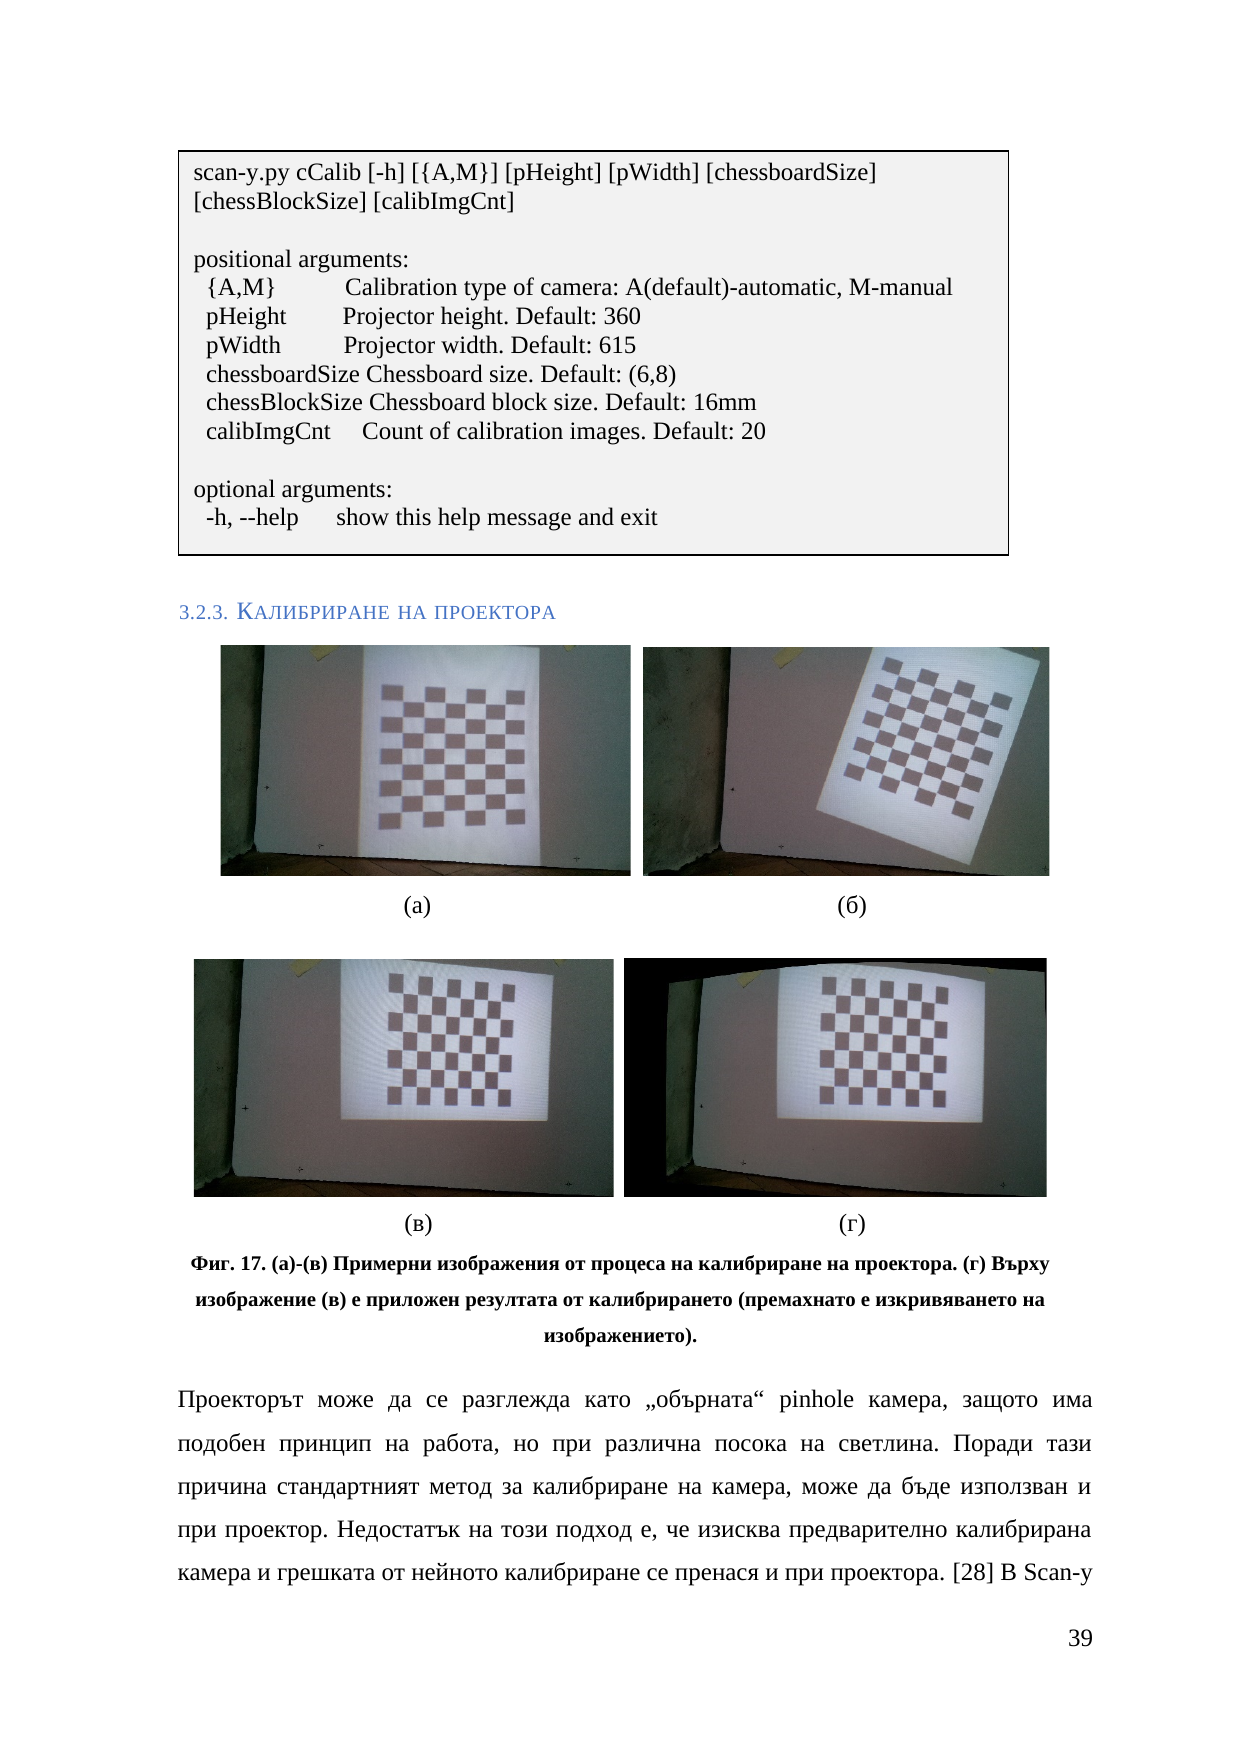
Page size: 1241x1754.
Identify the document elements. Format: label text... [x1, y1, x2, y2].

picture [643, 647, 1050, 876]
text (в) (г) [177, 1208, 1093, 1237]
text Фиг. 17. (а)-(в) Примерни изображения от процеса на калибриране на проектора. (г) Върху изображение (в) е приложен резултата от калибрирането (премахнато е изкривяването на изображението). [148, 1251, 1093, 1347]
picture [624, 958, 1047, 1197]
picture [193, 959, 614, 1197]
picture [220, 645, 631, 876]
subtitle Калибриране на проектора [228, 596, 1093, 624]
text (а) (б) [177, 890, 1093, 919]
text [177, 1384, 1093, 1586]
